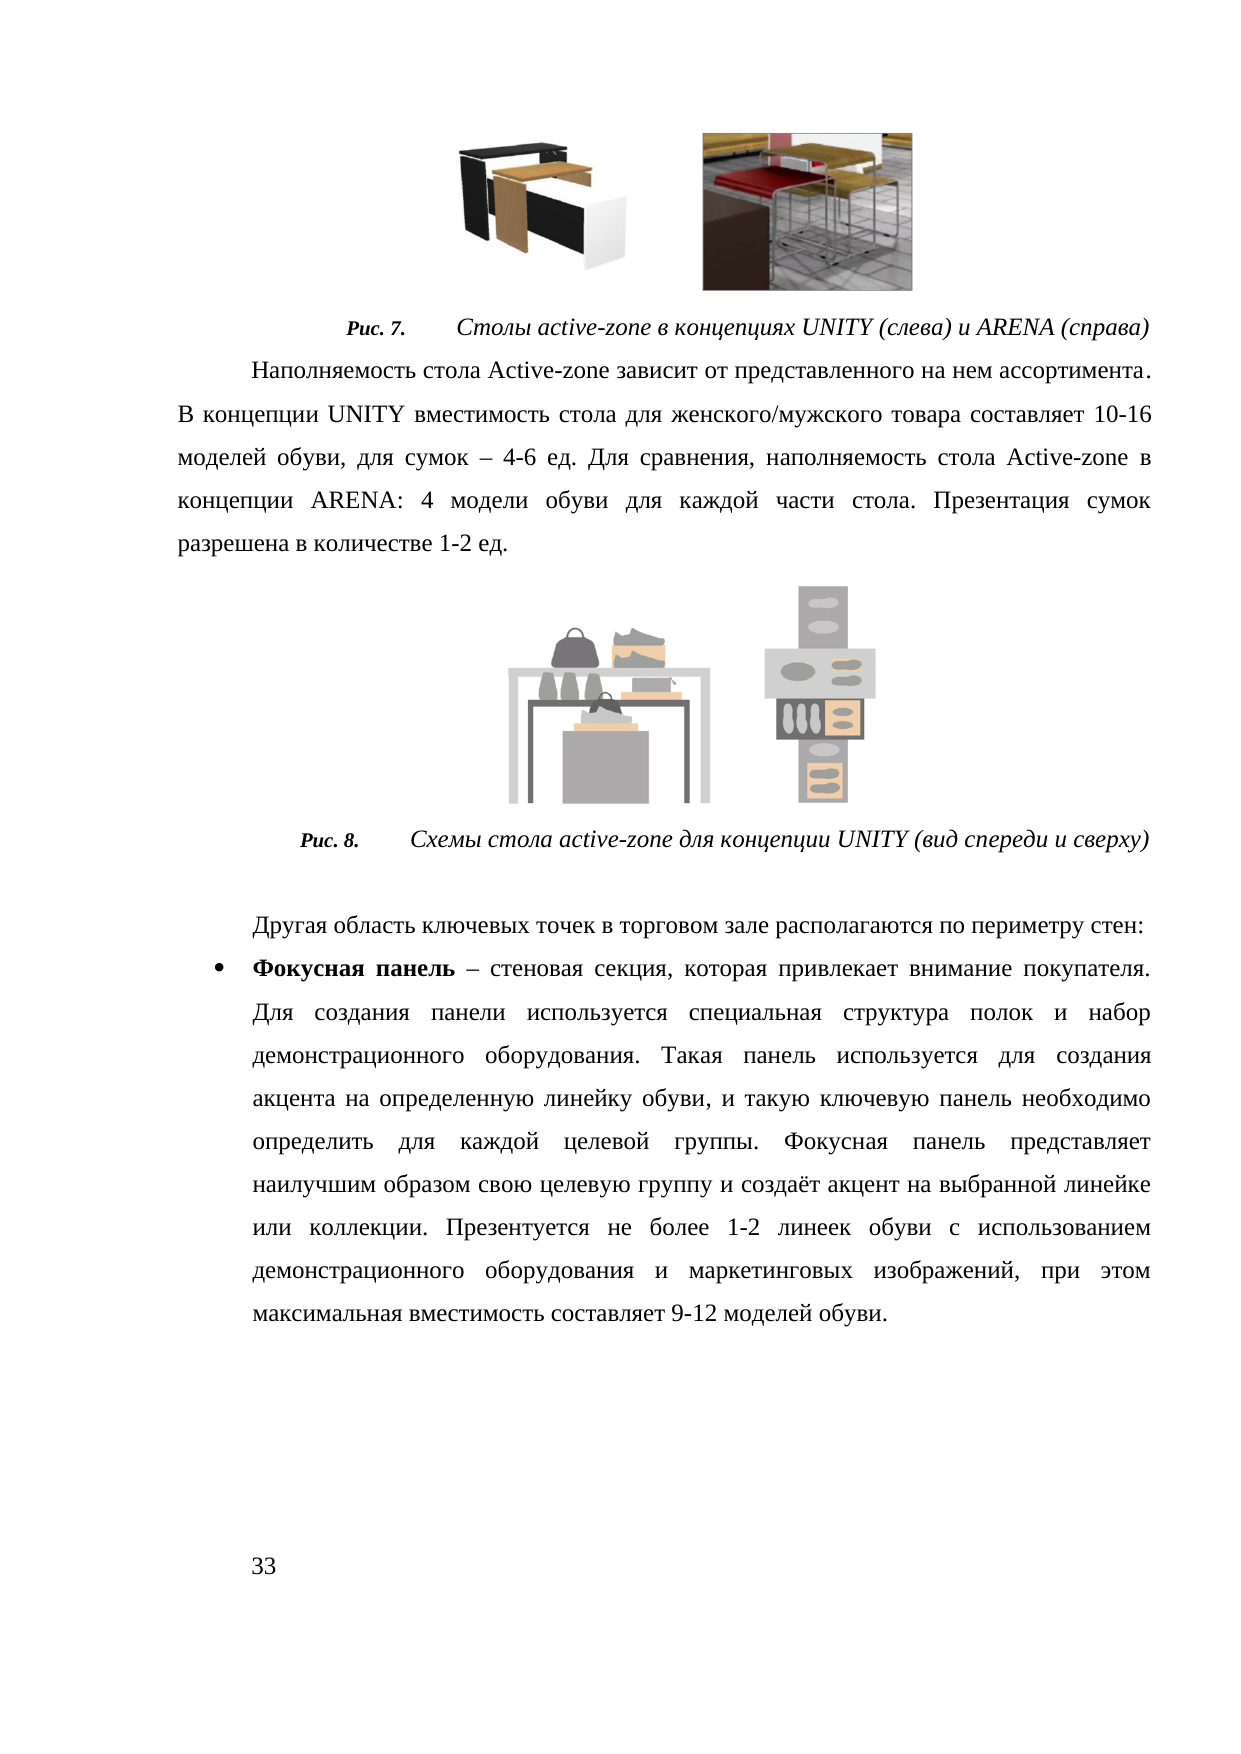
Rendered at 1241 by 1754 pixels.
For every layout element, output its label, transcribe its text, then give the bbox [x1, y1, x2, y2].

list Другая область ключевых точек в торговом зале располагаются по периметру стен: [252, 910, 1152, 939]
text Схемы стола active-zone для концепции UNITY (вид спереди и сверху) [215, 824, 1152, 853]
picture [412, 118, 916, 299]
text Наполняемость стола Active-zone зависит от представленного на нем ассортимента. В концепции UNITY вместимость стола для женского/мужского товара составляет 10-16 моделей обуви, для сумок – 4-6 ед. Для сравнения, наполняемость стола Active-zone в концепции ARENA: 4 модели обуви для каждой части стола. Презентация сумок разрешена в количестве 1-2 ед. [177, 356, 1152, 557]
text Столы active-zone в концепциях UNITY (слева) и ARENA (справа) [215, 312, 1152, 341]
list Фокусная панель – стеновая секция, которая привлекает внимание покупателя. Для создания панели используется специальная структура полок и набор демонстрационного оборудования. Такая панель используется для создания акцента на определенную линейку обуви, и такую ключевую панель необходимо определить для каждой целевой группы. Фокусная панель представляет наилучшим образом свою целевую группу и создаёт акцент на выбранной линейке или коллекции. Презентуется не более 1-2 линеек обуви с использованием демонстрационного оборудования и маркетинговых изображений, при этом максимальная вместимость составляет 9-12 моделей обуви. [215, 953, 1152, 1327]
picture [488, 571, 915, 810]
